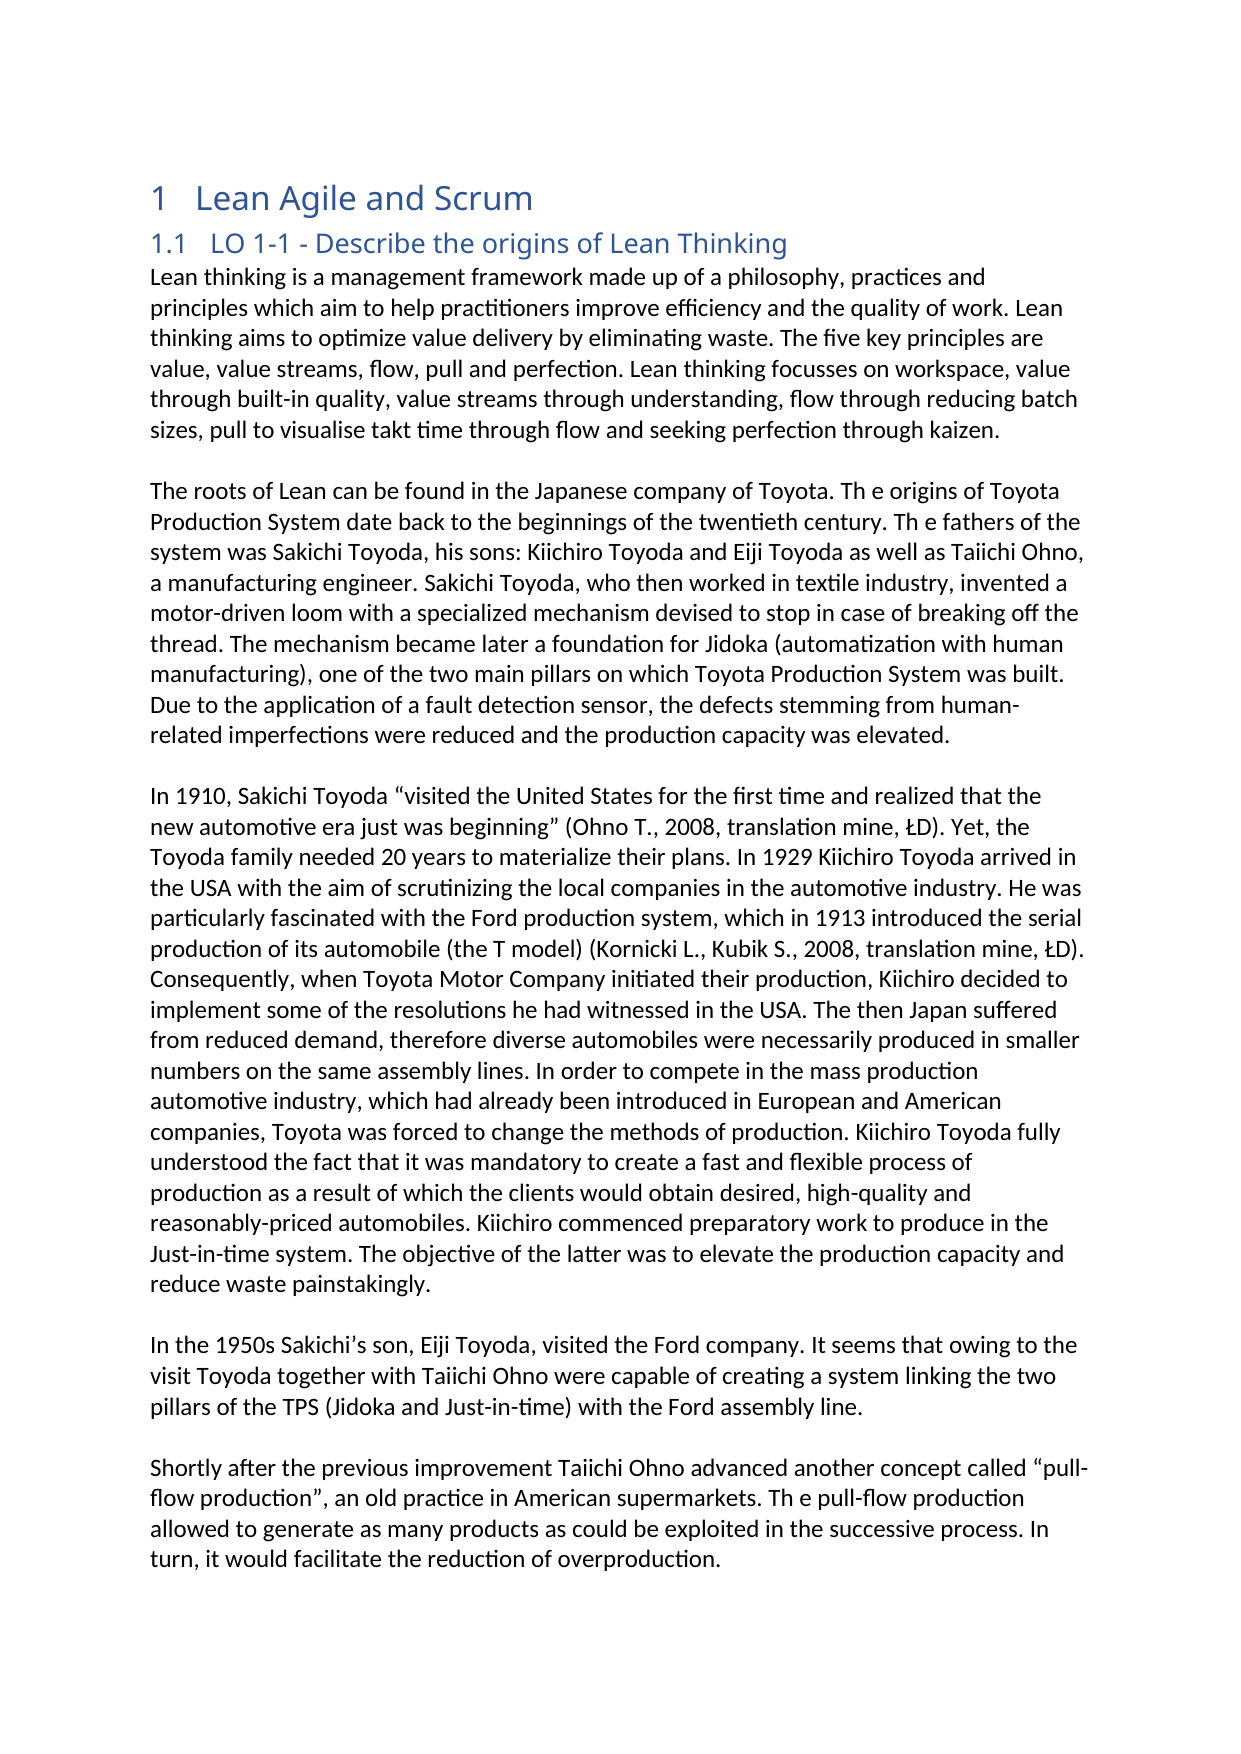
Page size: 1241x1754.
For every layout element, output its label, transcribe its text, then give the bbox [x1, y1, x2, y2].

text Shortly after the previous improvement Taiichi Ohno advanced another concept called “pull-flow production”, an old practice in American supermarkets. Th e pull-flow production allowed to generate as many products as could be exploited in the successive process. In turn, it would facilitate the reduction of overproduction. [150, 1452, 1090, 1574]
text In 1910, Sakichi Toyoda “visited the United States for the first time and realized that the new automotive era just was beginning” (Ohno T., 2008, translation mine, ŁD). Yet, the Toyoda family needed 20 years to materialize their plans. In 1929 Kiichiro Toyoda arrived in the USA with the aim of scrutinizing the local companies in the automotive industry. He was particularly fascinated with the Ford production system, which in 1913 introduced the serial production of its automobile (the T model) (Kornicki L., Kubik S., 2008, translation mine, ŁD). Consequently, when Toyota Motor Company initiated their production, Kiichiro decided to implement some of the resolutions he had witnessed in the USA. The then Japan suffered [150, 780, 1090, 1024]
subtitle Lean Agile and Scrum [150, 175, 1090, 220]
text from reduced demand, therefore diverse automobiles were necessarily produced in smaller numbers on the same assembly lines. In order to compete in the mass production automotive industry, which had already been introduced in European and American companies, Toyota was forced to change the methods of production. Kiichiro Toyoda fully understood the fact that it was mandatory to create a fast and flexible process of production as a result of which the clients would obtain desired, high-quality and reasonably-priced automobiles. Kiichiro commenced preparatory work to produce in the Just-in-time system. The objective of the latter was to elevate the production capacity and reduce waste painstakingly. [150, 1024, 1090, 1299]
text In the 1950s Sakichi’s son, Eiji Toyoda, visited the Ford company. It seems that owing to the visit Toyoda together with Taiichi Ohno were capable of creating a system linking the two pillars of the TPS (Jidoka and Just-in-time) with the Ford assembly line. [150, 1330, 1090, 1421]
text Lean thinking is a management framework made up of a philosophy, practices and principles which aim to help practitioners improve efficiency and the quality of work. Lean thinking aims to optimize value delivery by eliminating waste. The five key principles are value, value streams, flow, pull and perfection. Lean thinking focusses on workspace, value through built-in quality, value streams through understanding, flow through reducing batch sizes, pull to visualise takt time through flow and seeking perfection through kaizen. [150, 261, 1090, 444]
subtitle LO 1-1 - Describe the origins of Lean Thinking [150, 224, 1090, 261]
text The roots of Lean can be found in the Japanese company of Toyota. Th e origins of Toyota Production System date back to the beginnings of the twentieth century. Th e fathers of the system was Sakichi Toyoda, his sons: Kiichiro Toyoda and Eiji Toyoda as well as Taiichi Ohno, a manufacturing engineer. Sakichi Toyoda, who then worked in textile industry, invented a motor-driven loom with a specialized mechanism devised to stop in case of breaking off the thread. The mechanism became later a foundation for Jidoka (automatization with human manufacturing), one of the two main pillars on which Toyota Production System was built. Due to the application of a fault detection sensor, the defects stemming from human-related imperfections were reduced and the production capacity was elevated. [150, 475, 1090, 750]
